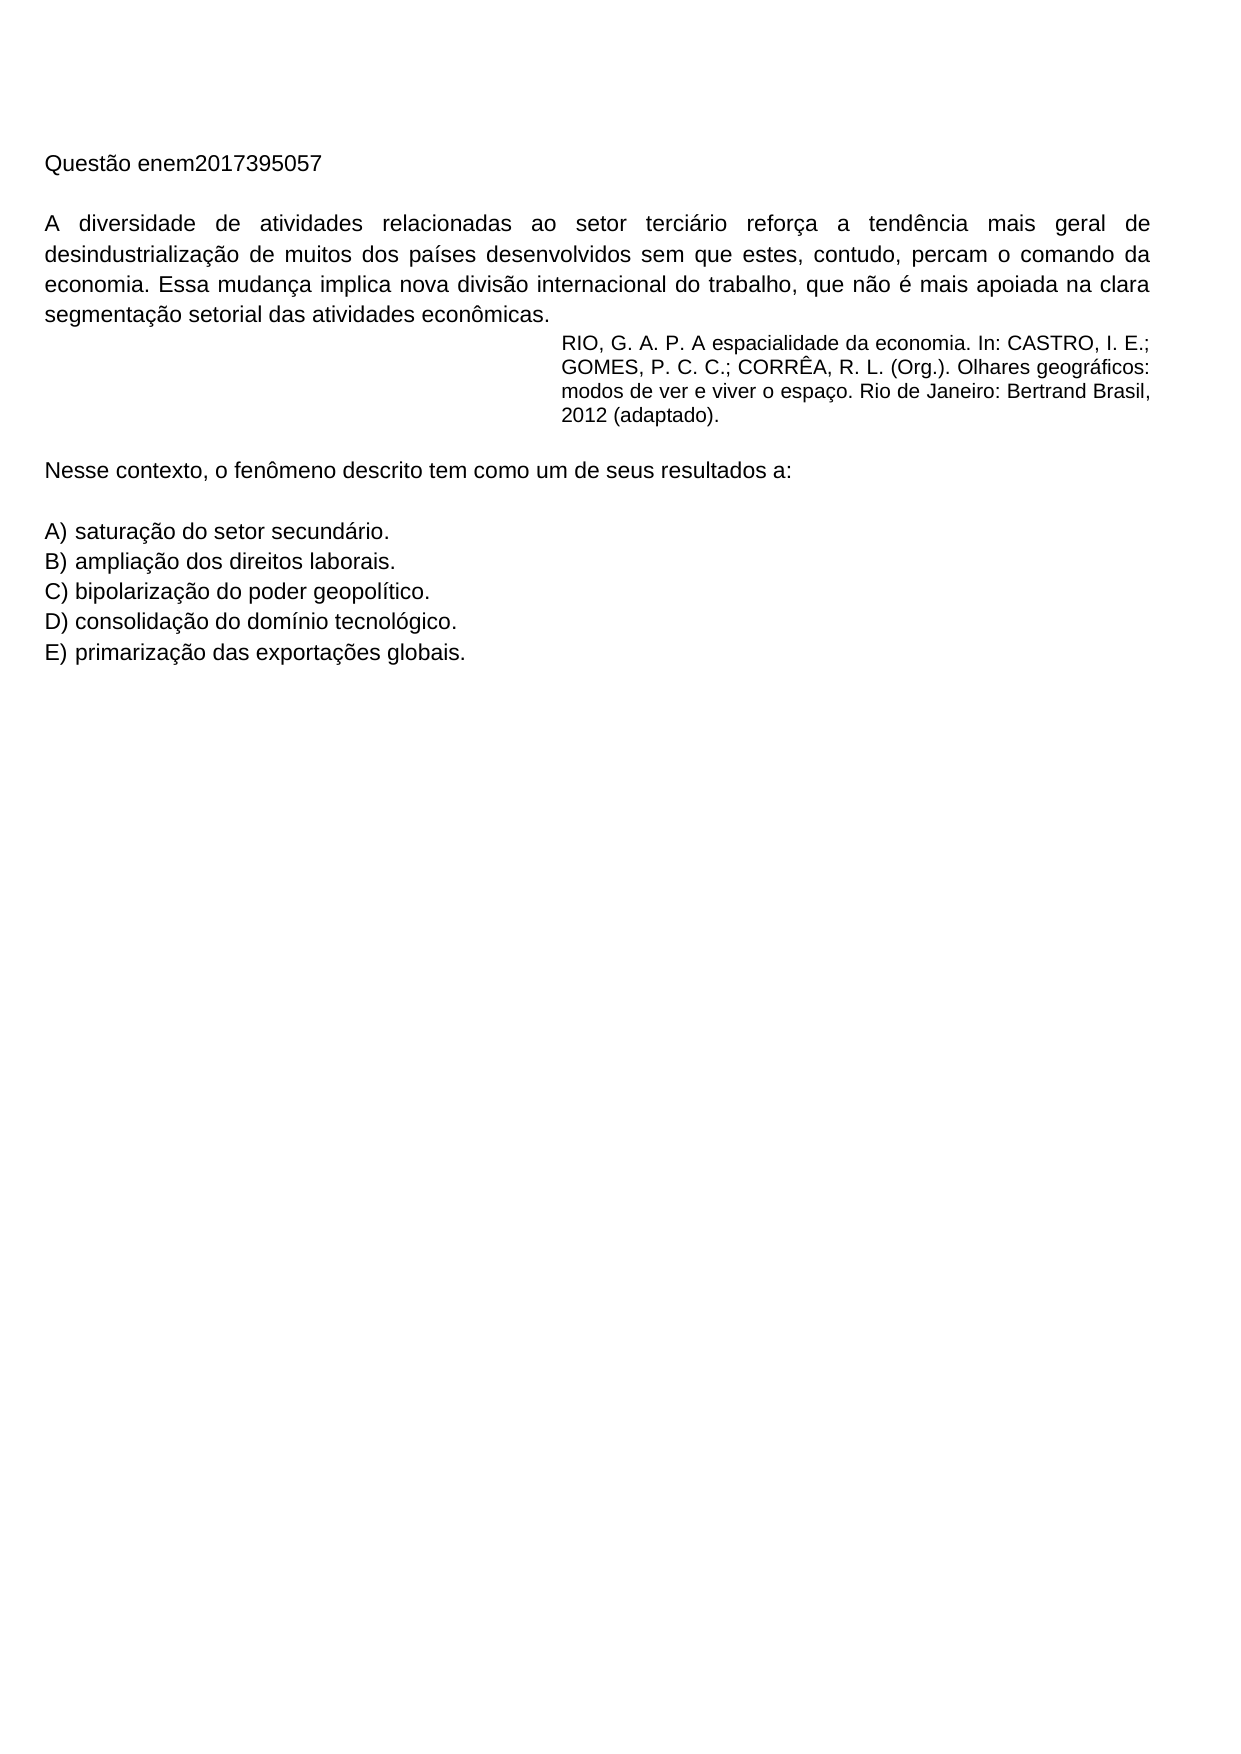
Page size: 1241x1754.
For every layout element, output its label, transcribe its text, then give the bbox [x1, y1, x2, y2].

list ampliação dos direitos laborais. [44, 548, 1151, 574]
text Questão enem2017395057 [44, 150, 1151, 176]
text RIO, G. A. P. A espacialidade da economia. In: CASTRO, I. E.; GOMES, P. C. C.; CORRÊA, R. L. (Org.). Olhares geográficos: modos de ver e viver o espaço. Rio de Janeiro: Bertrand Brasil, 2012 (adaptado). [561, 331, 1151, 427]
list saturação do setor secundário. [44, 518, 1151, 544]
text Nesse contexto, o fenômeno descrito tem como um de seus resultados a: [44, 457, 1151, 484]
text A diversidade de atividades relacionadas ao setor terciário reforça a tendência mais geral de desindustrialização de muitos dos países desenvolvidos sem que estes, contudo, percam o comando da economia. Essa mudança implica nova divisão internacional do trabalho, que não é mais apoiada na clara segmentação setorial das atividades econômicas. [44, 210, 1151, 327]
list primarização das exportações globais. [44, 638, 1151, 665]
list consolidação do domínio tecnológico. [44, 608, 1151, 635]
list bipolarização do poder geopolítico. [44, 578, 1151, 604]
